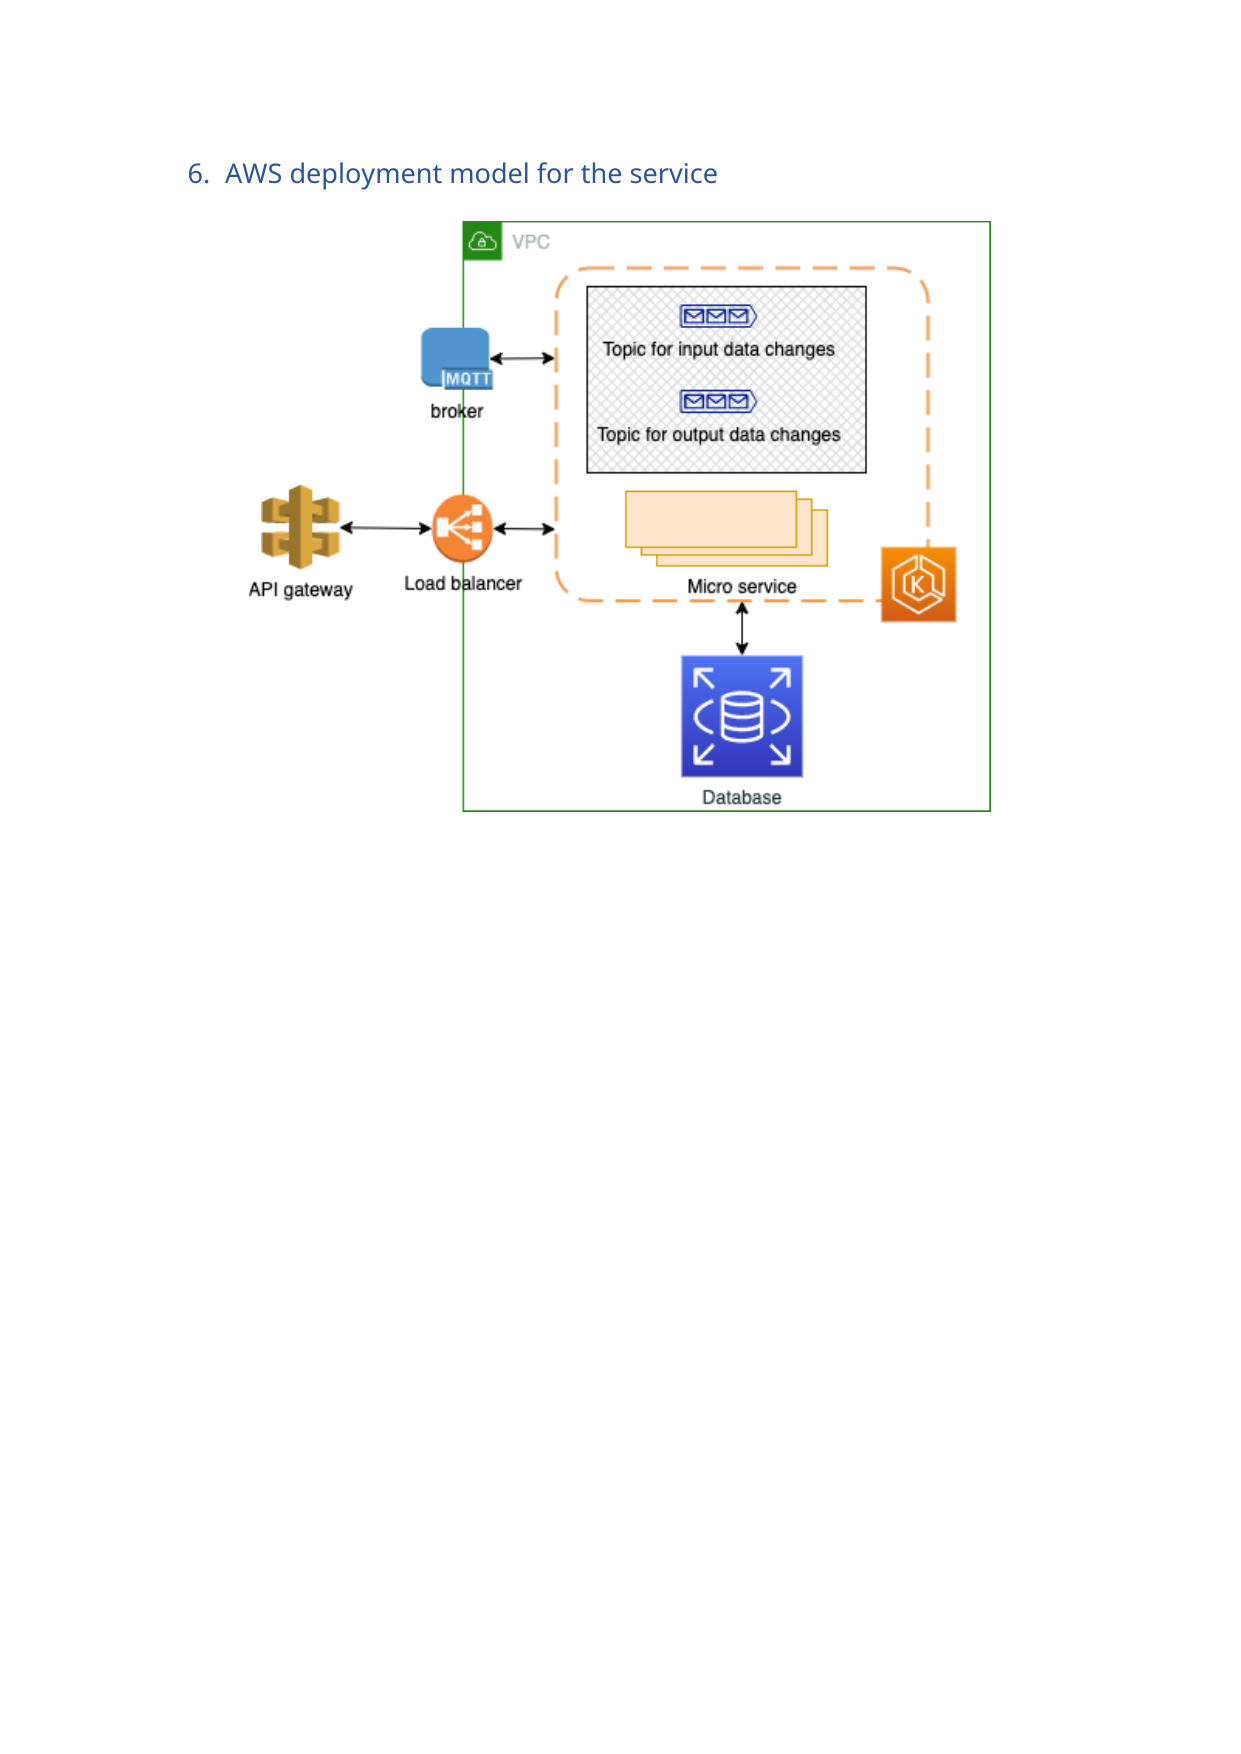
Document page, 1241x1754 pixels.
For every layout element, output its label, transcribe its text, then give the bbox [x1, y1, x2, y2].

subtitle AWS deployment model for the service [187, 154, 1090, 191]
picture [249, 221, 991, 812]
